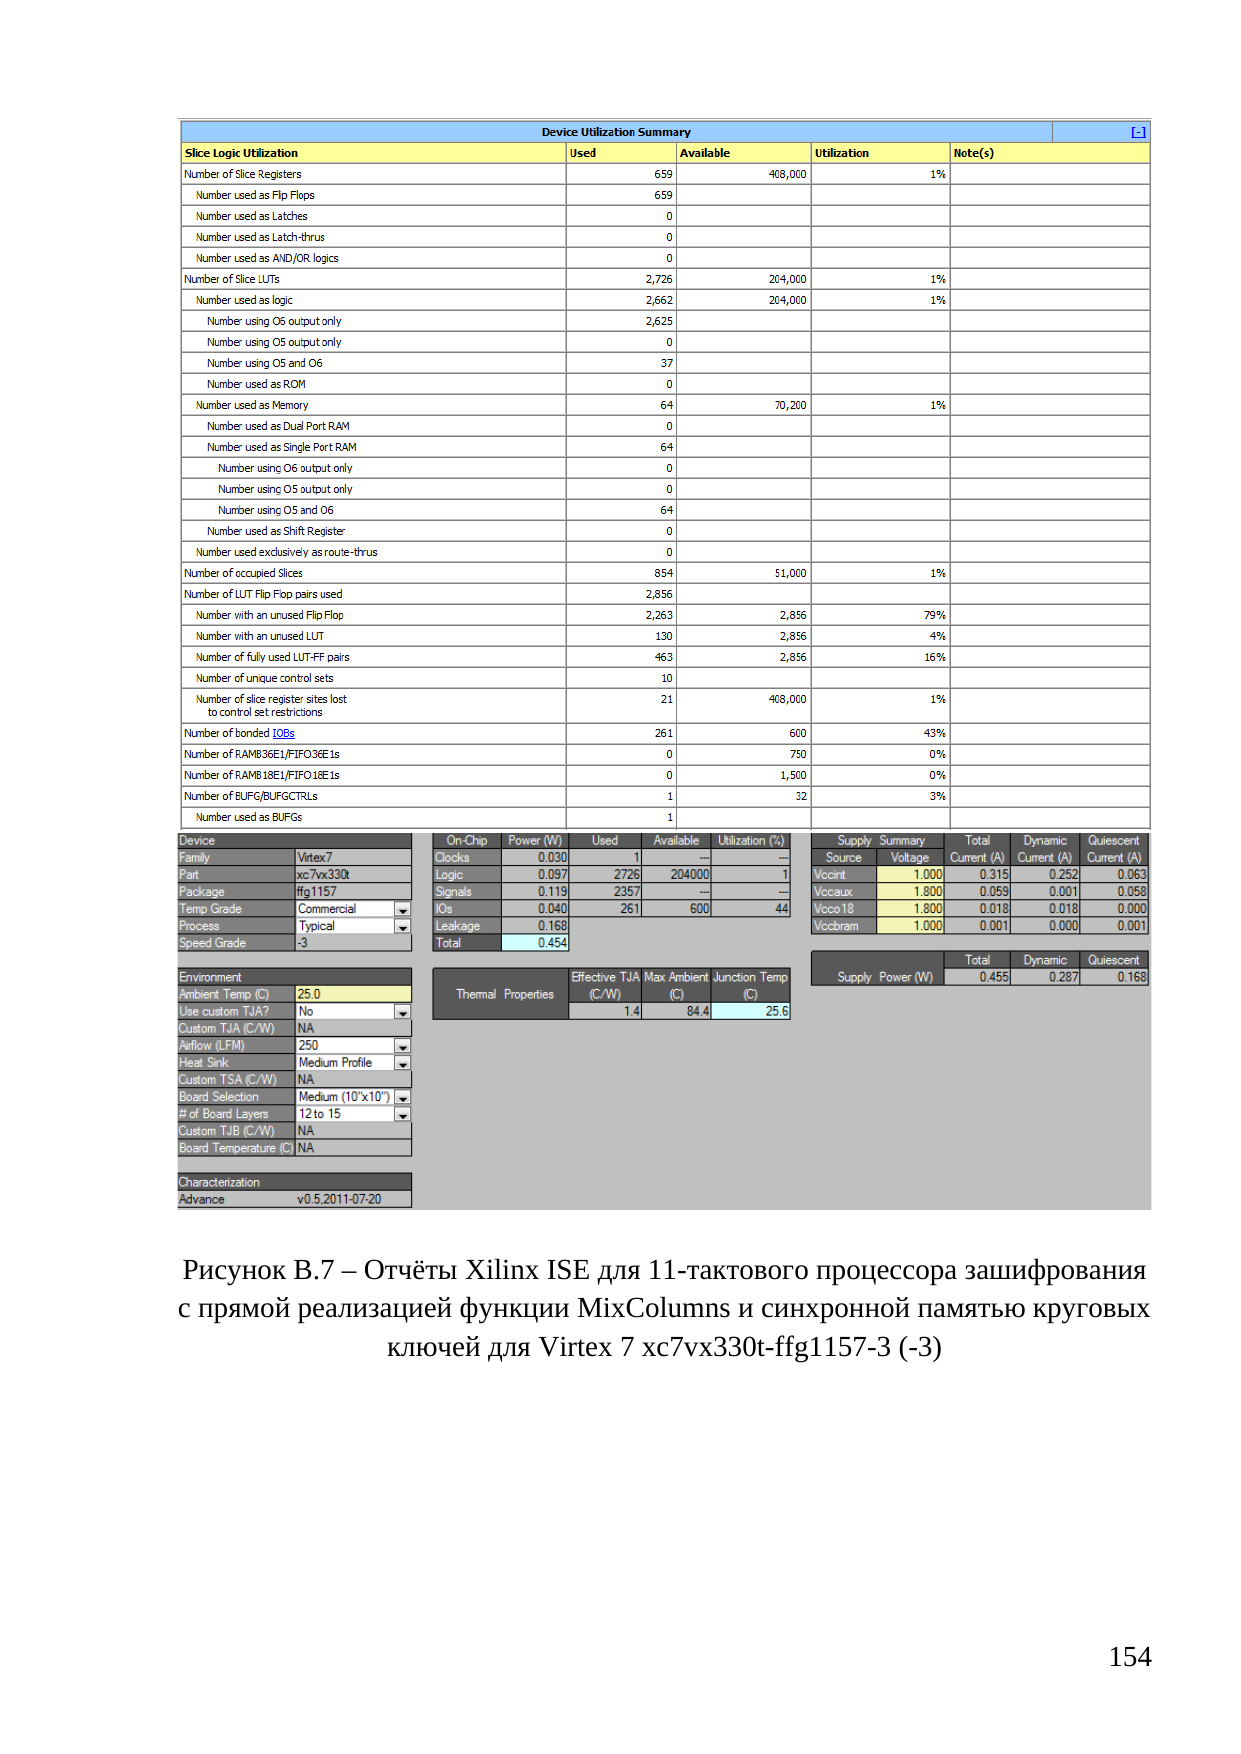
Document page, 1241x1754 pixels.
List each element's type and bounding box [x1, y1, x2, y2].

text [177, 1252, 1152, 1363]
picture [177, 833, 1152, 1210]
picture [177, 118, 1152, 830]
